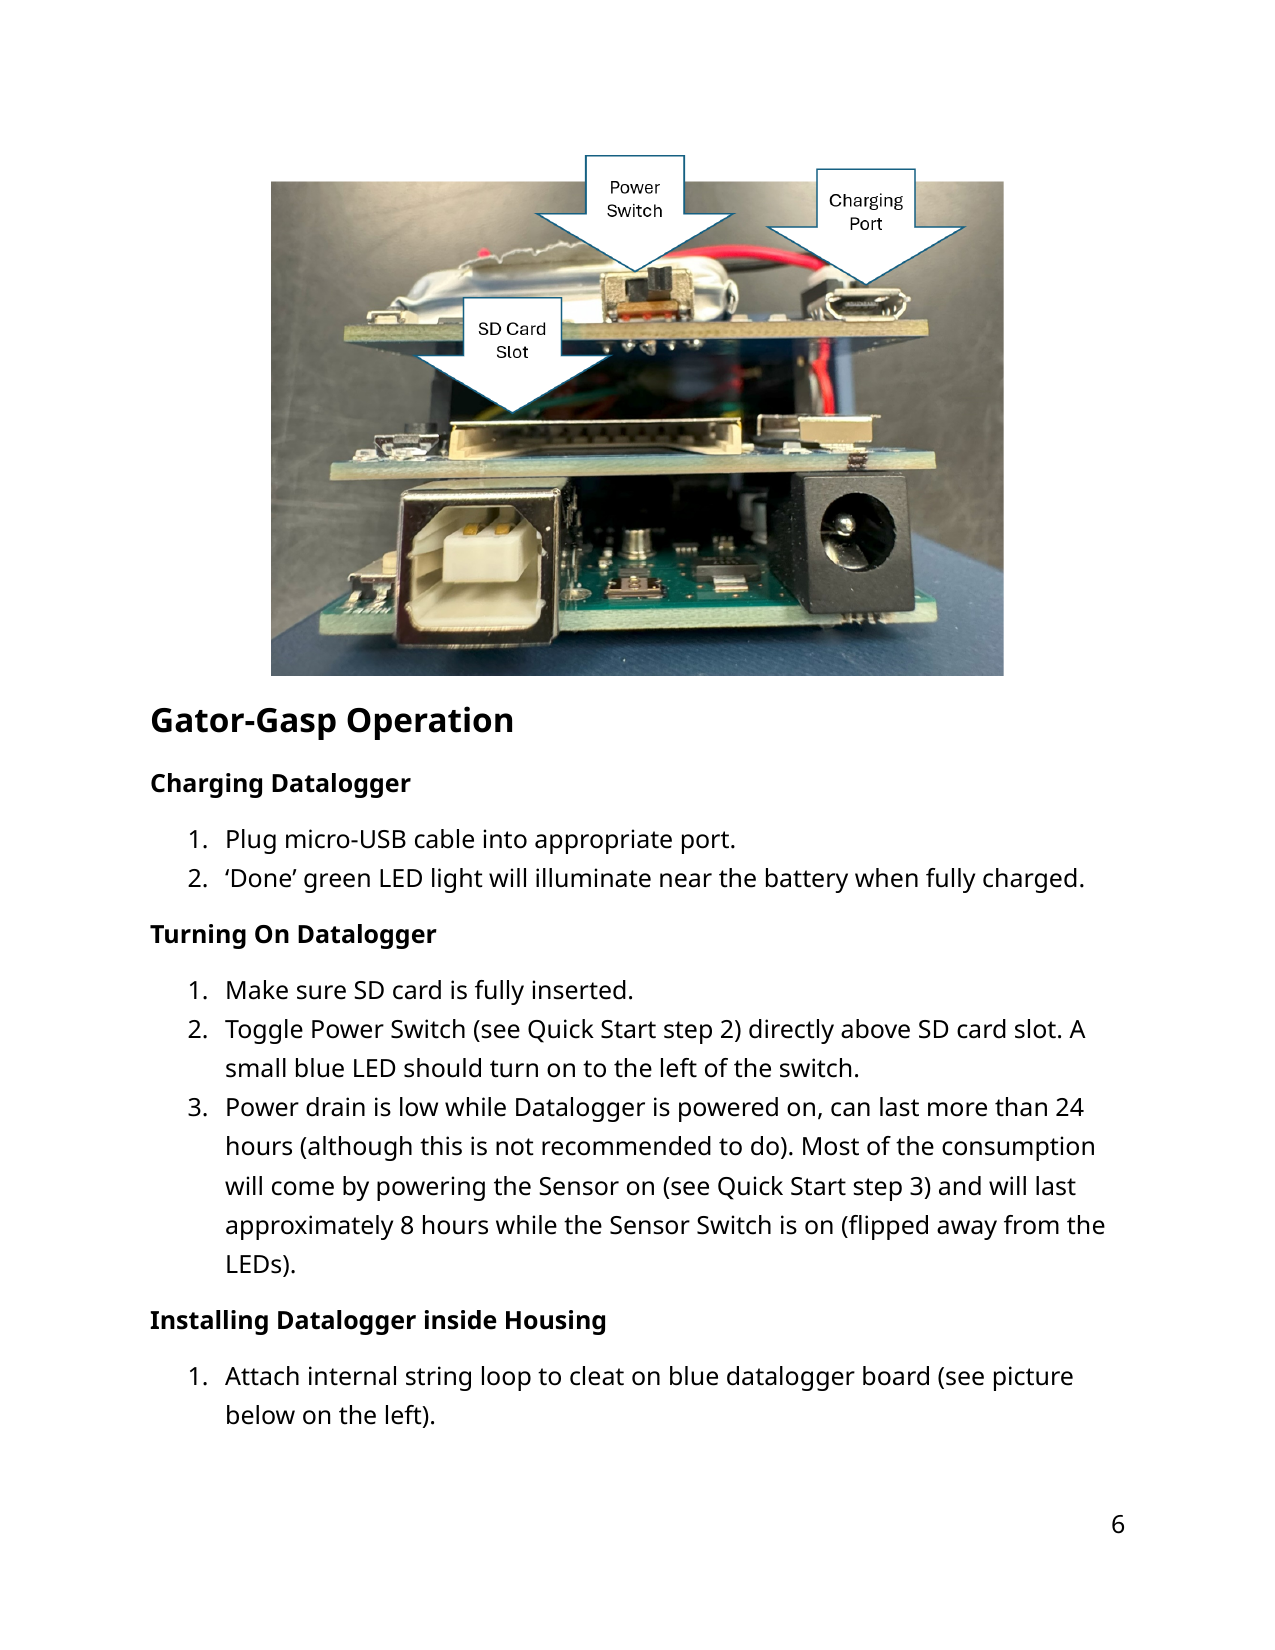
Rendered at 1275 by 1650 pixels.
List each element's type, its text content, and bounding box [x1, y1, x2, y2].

list ‘Done’ green LED light will illuminate near the battery when fully charged. [187, 861, 1125, 895]
picture [271, 150, 1004, 676]
list Plug micro-USB cable into appropriate port. [187, 821, 1125, 856]
text Gator-Gasp Operation [150, 697, 1125, 742]
text Installing Datalogger inside Housing [150, 1302, 1125, 1336]
list Make sure SD card is fully inserted. [187, 972, 1125, 1006]
text Charging Datalogger [150, 766, 1125, 800]
text Turning On Datalogger [150, 916, 1125, 951]
list Attach internal string loop to cleat on blue datalogger board (see picture below on the left). [187, 1358, 1125, 1431]
list Toggle Power Switch (see Quick Start step 2) directly above SD card slot. A small blue LED should turn on to the left of the switch. [187, 1011, 1125, 1085]
list Power drain is low while Datalogger is powered on, can last more than 24 hours (although this is not recommended to do). Most of the consumption will come by powering the Sensor on (see Quick Start step 3) and will last approximately 8 hours while the Sensor Switch is on (flipped away from the LEDs). [187, 1090, 1125, 1281]
